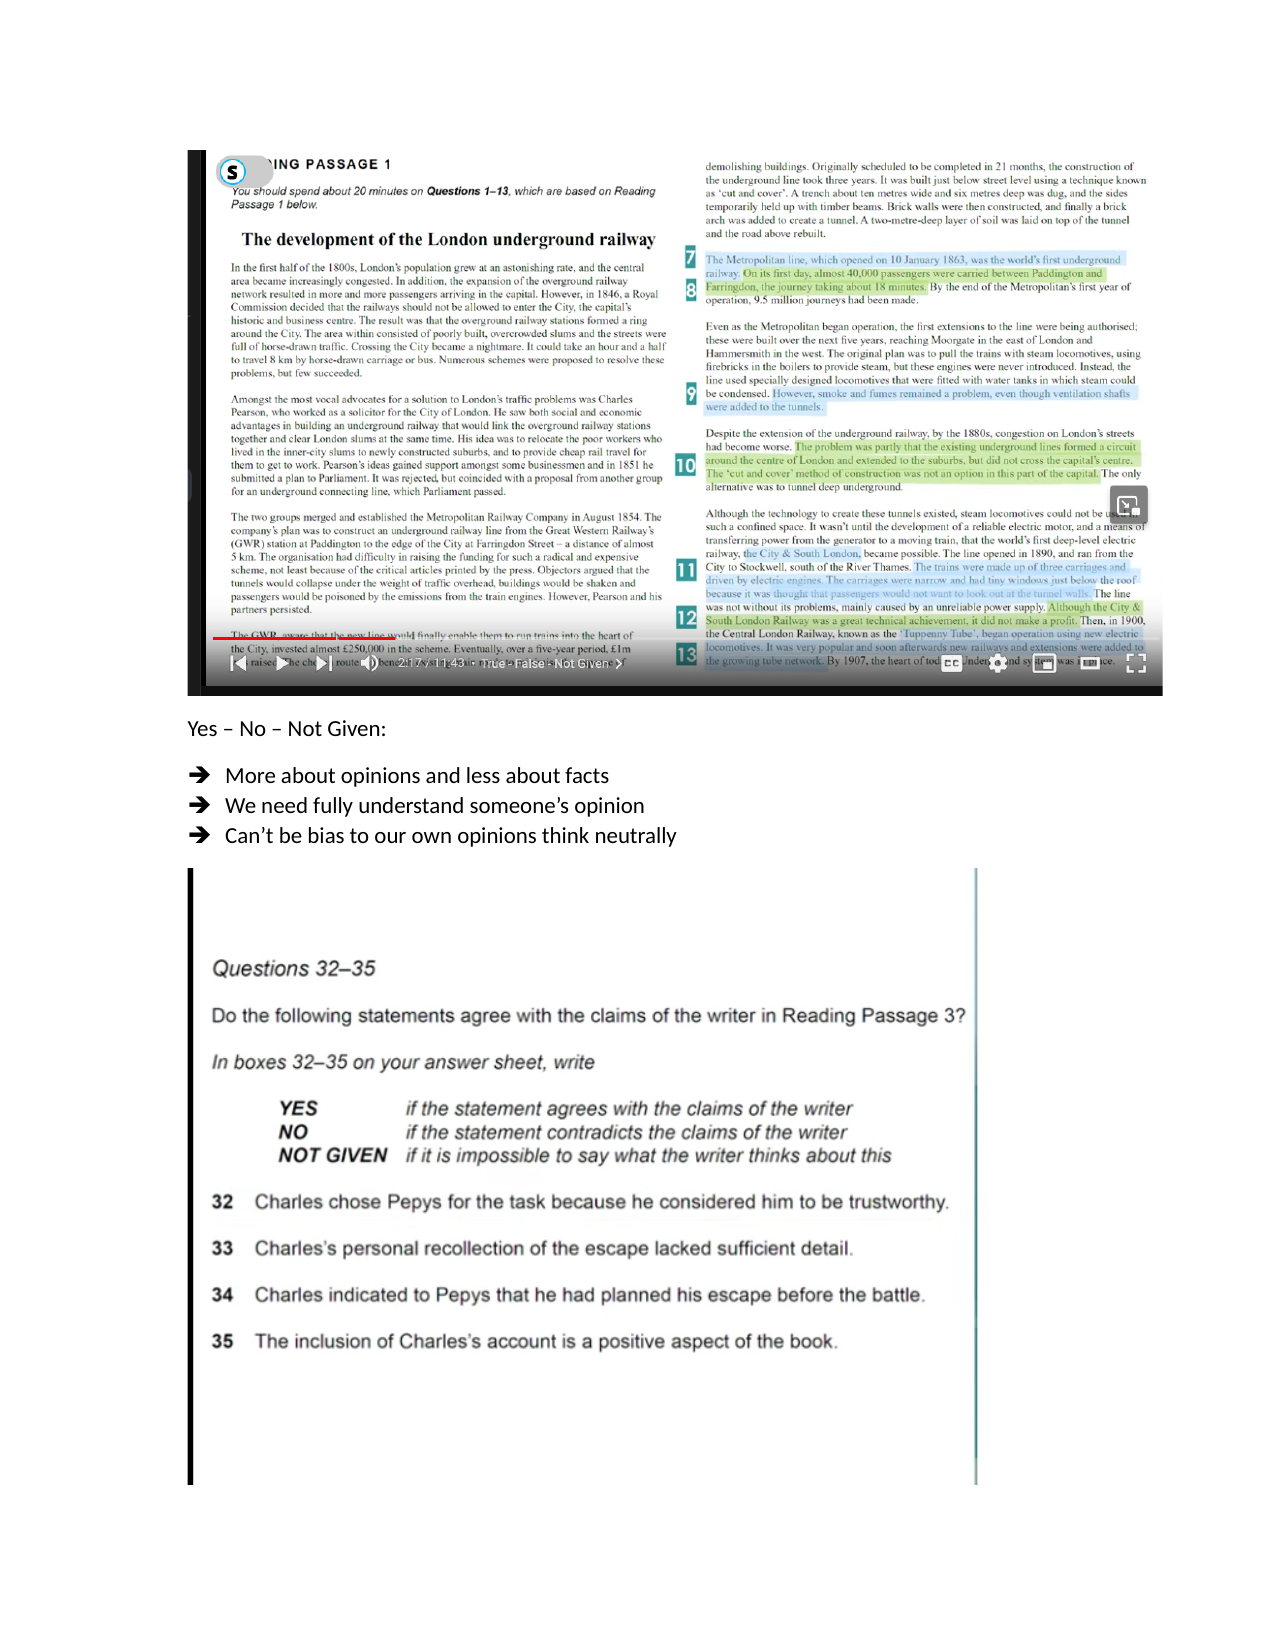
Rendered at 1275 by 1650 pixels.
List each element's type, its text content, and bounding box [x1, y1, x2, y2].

picture [187, 150, 1163, 696]
list We need fully understand someone’s opinion [187, 791, 1125, 819]
list Can’t be bias to our own opinions think neutrally [187, 822, 1125, 849]
picture [187, 868, 978, 1485]
list More about opinions and less about facts [187, 761, 1125, 789]
text Yes – No – Not Given: [187, 714, 1125, 742]
